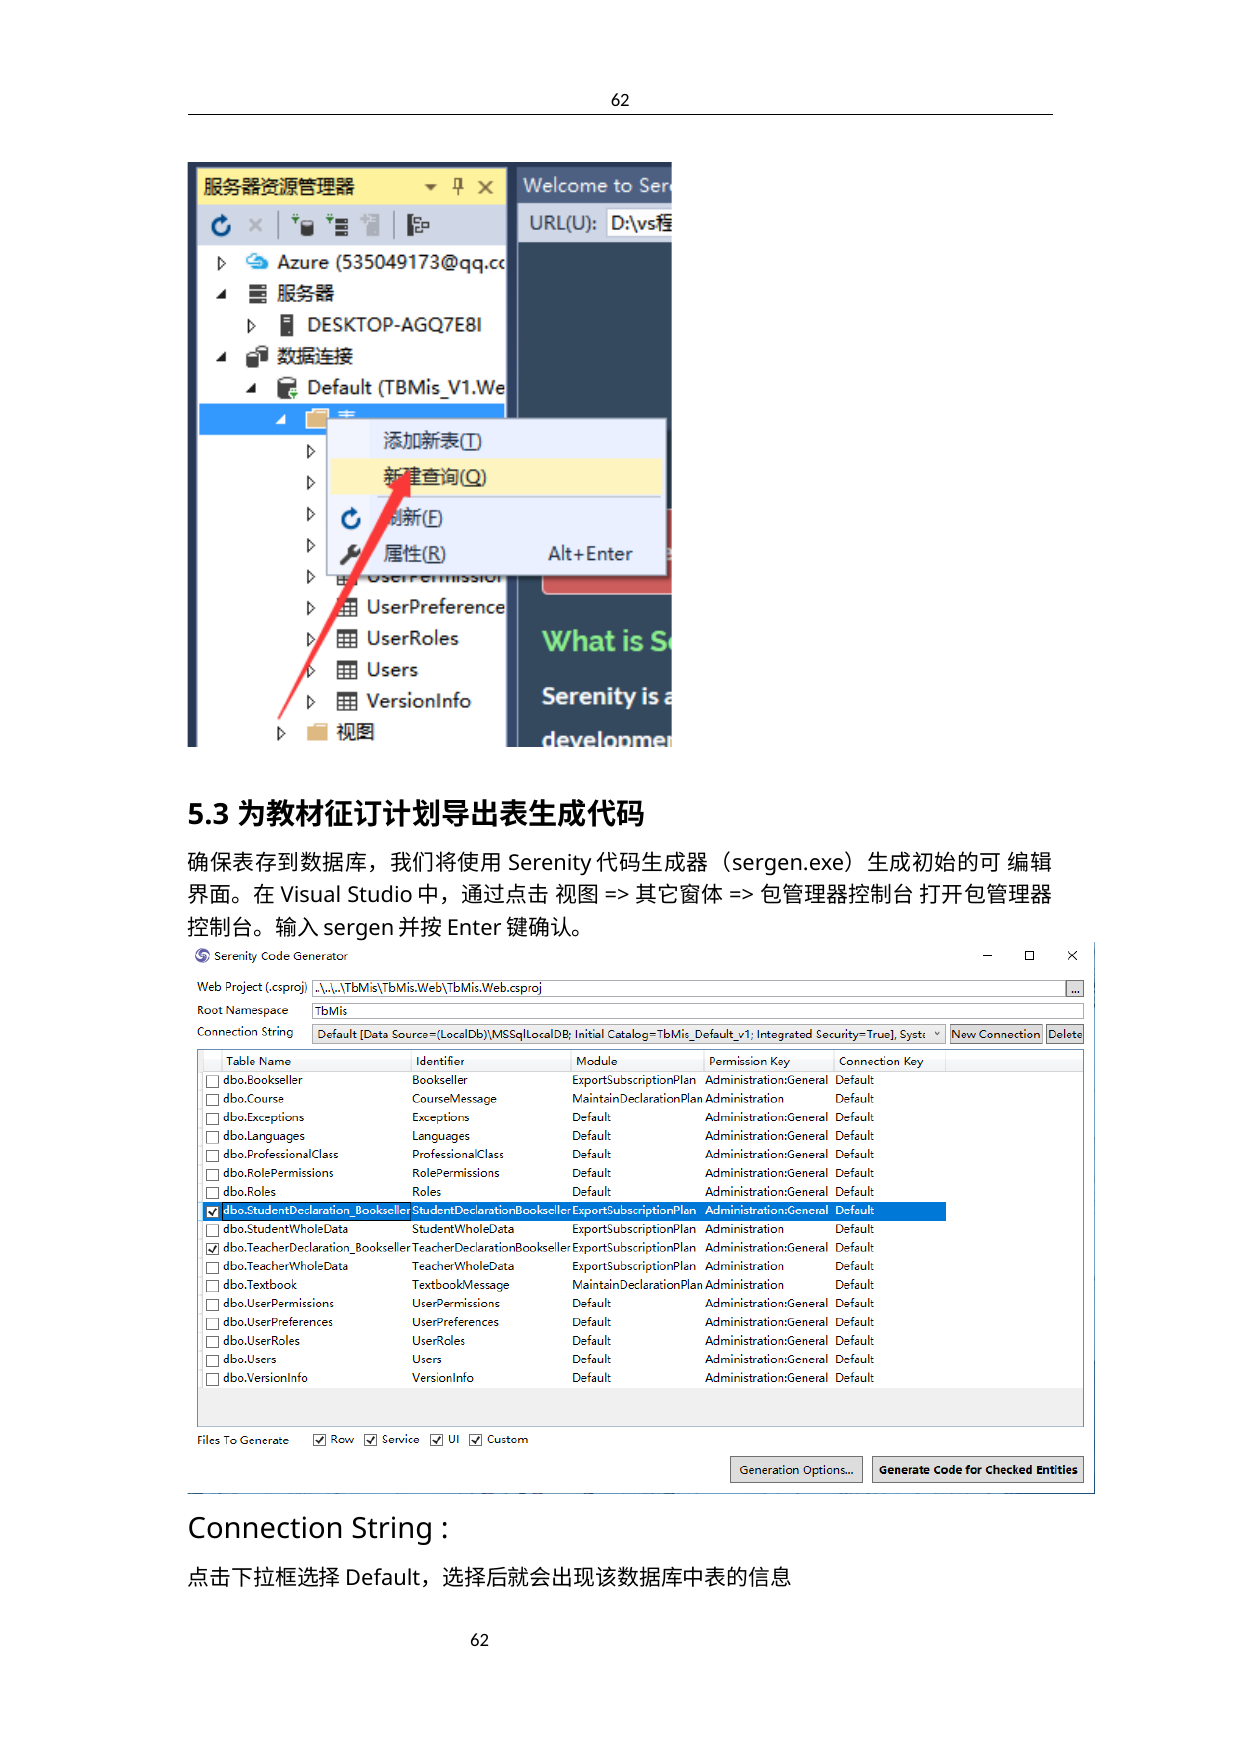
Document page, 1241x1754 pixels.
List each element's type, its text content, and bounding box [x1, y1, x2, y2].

text 5.3 为教材征订计划导出表生成代码 [187, 779, 1053, 844]
text Connection String : [187, 1494, 1053, 1559]
picture [187, 162, 672, 747]
picture [187, 942, 1095, 1494]
text 点击下拉框选择Default，选择后就会出现该数据库中表的信息 [187, 1559, 1053, 1592]
text 确保表存到数据库，我们将使用Serenity代码生成器（sergen.exe）生成初始的可 编辑界面。在Visual Studio中，通过点击 视图 => 其它窗体 => 包管理器控制台 打开包管理器控制台。输入sergen并按Enter键确认。 [187, 844, 1053, 942]
